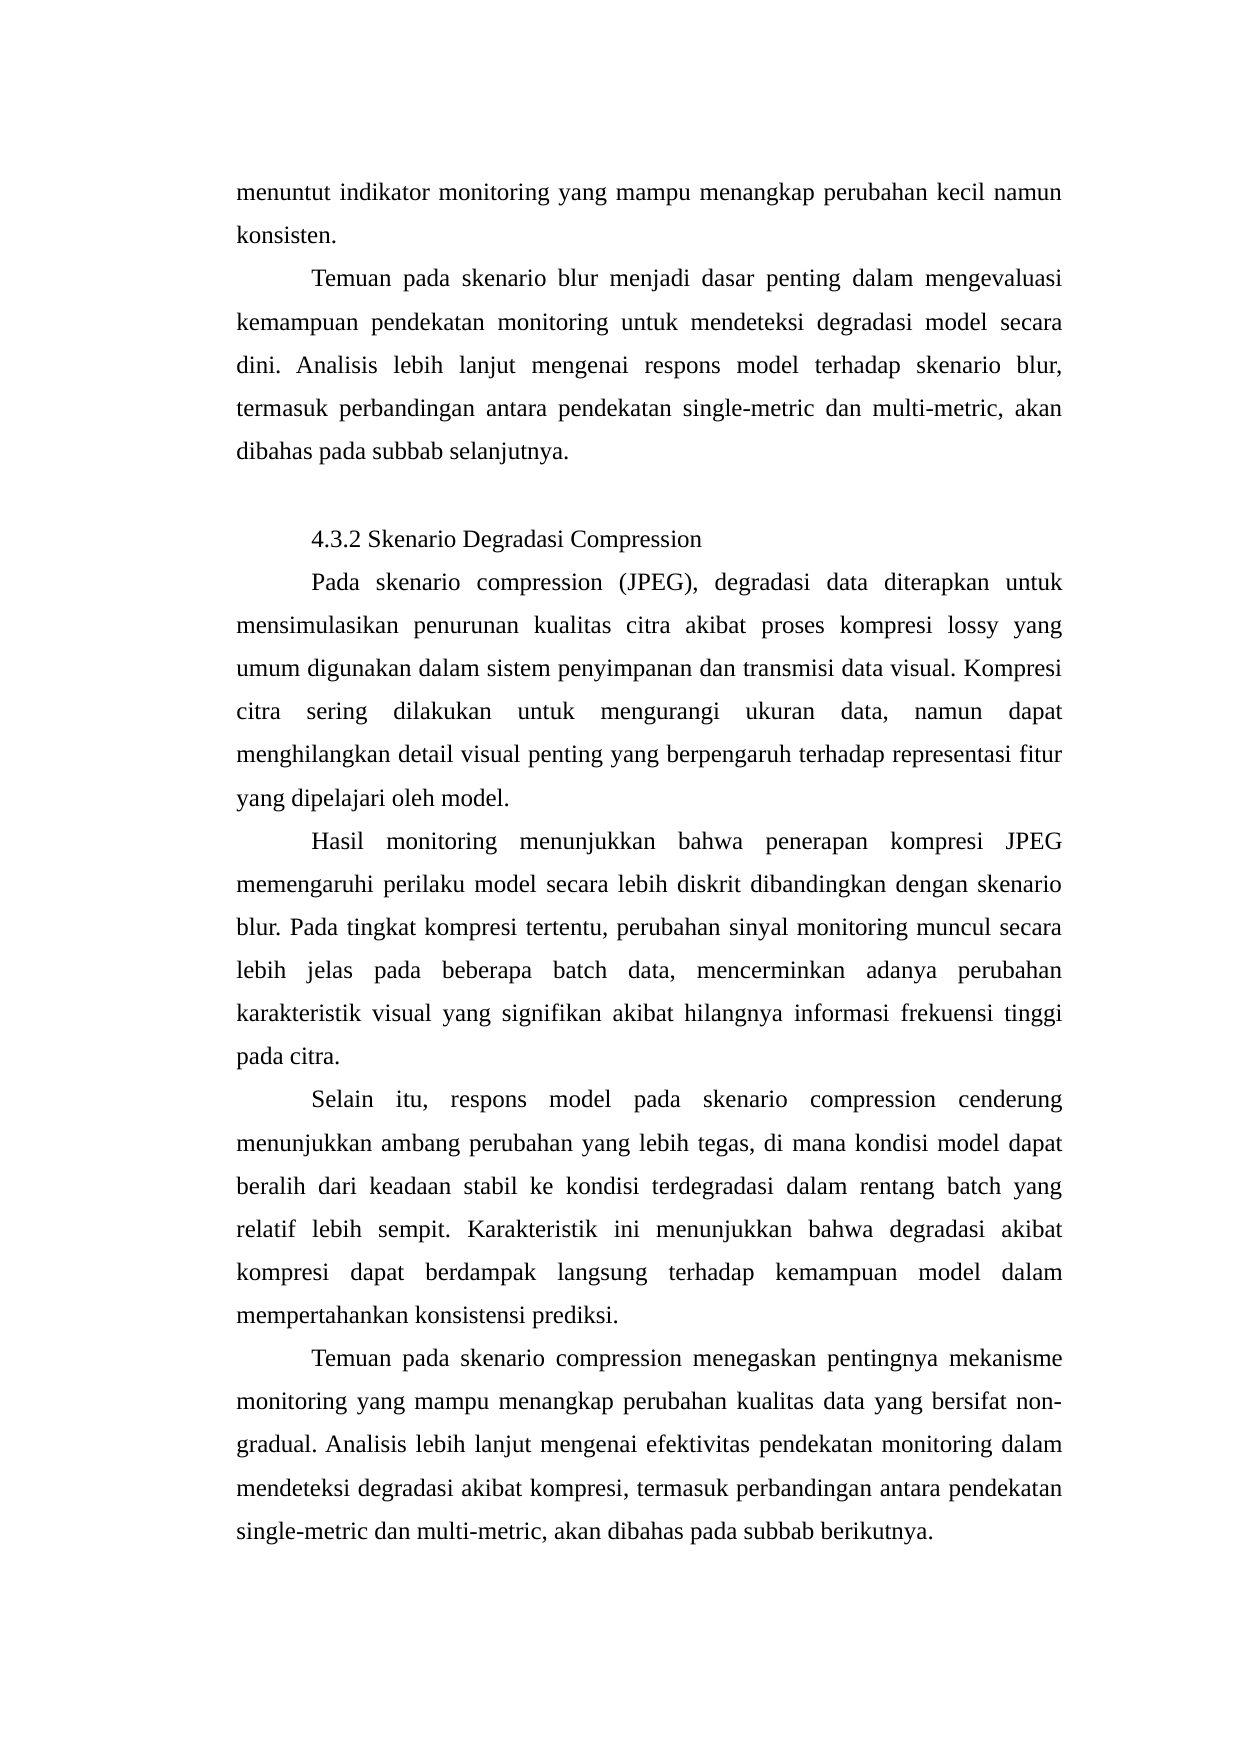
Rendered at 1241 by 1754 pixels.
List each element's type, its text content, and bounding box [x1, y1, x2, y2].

text 4.3.2 Skenario Degradasi Compression [236, 524, 1063, 553]
text Selain itu, respons model pada skenario compression cenderung menunjukkan ambang perubahan yang lebih tegas, di mana kondisi model dapat beralih dari keadaan stabil ke kondisi terdegradasi dalam rentang batch yang relatif lebih sempit. Karakteristik ini menunjukkan bahwa degradasi akibat kompresi dapat berdampak langsung terhadap kemampuan model dalam mempertahankan konsistensi prediksi. [236, 1084, 1063, 1329]
text Temuan pada skenario compression menegaskan pentingnya mekanisme monitoring yang mampu menangkap perubahan kualitas data yang bersifat non-gradual. Analisis lebih lanjut mengenai efektivitas pendekatan monitoring dalam mendeteksi degradasi akibat kompresi, termasuk perbandingan antara pendekatan single-metric dan multi-metric, akan dibahas pada subbab berikutnya. [236, 1343, 1063, 1544]
text Hasil monitoring menunjukkan bahwa penerapan kompresi JPEG memengaruhi perilaku model secara lebih diskrit dibandingkan dengan skenario blur. Pada tingkat kompresi tertentu, perubahan sinyal monitoring muncul secara lebih jelas pada beberapa batch data, mencerminkan adanya perubahan karakteristik visual yang signifikan akibat hilangnya informasi frekuensi tinggi pada citra. [236, 826, 1063, 1070]
text Pada skenario compression (JPEG), degradasi data diterapkan untuk mensimulasikan penurunan kualitas citra akibat proses kompresi lossy yang umum digunakan dalam sistem penyimpanan dan transmisi data visual. Kompresi citra sering dilakukan untuk mengurangi ukuran data, namun dapat menghilangkan detail visual penting yang berpengaruh terhadap representasi fitur yang dipelajari oleh model. [236, 567, 1063, 811]
text Temuan pada skenario blur menjadi dasar penting dalam mengevaluasi kemampuan pendekatan monitoring untuk mendeteksi degradasi model secara dini. Analisis lebih lanjut mengenai respons model terhadap skenario blur, termasuk perbandingan antara pendekatan single-metric dan multi-metric, akan dibahas pada subbab selanjutnya. [236, 263, 1063, 465]
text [236, 177, 1063, 249]
